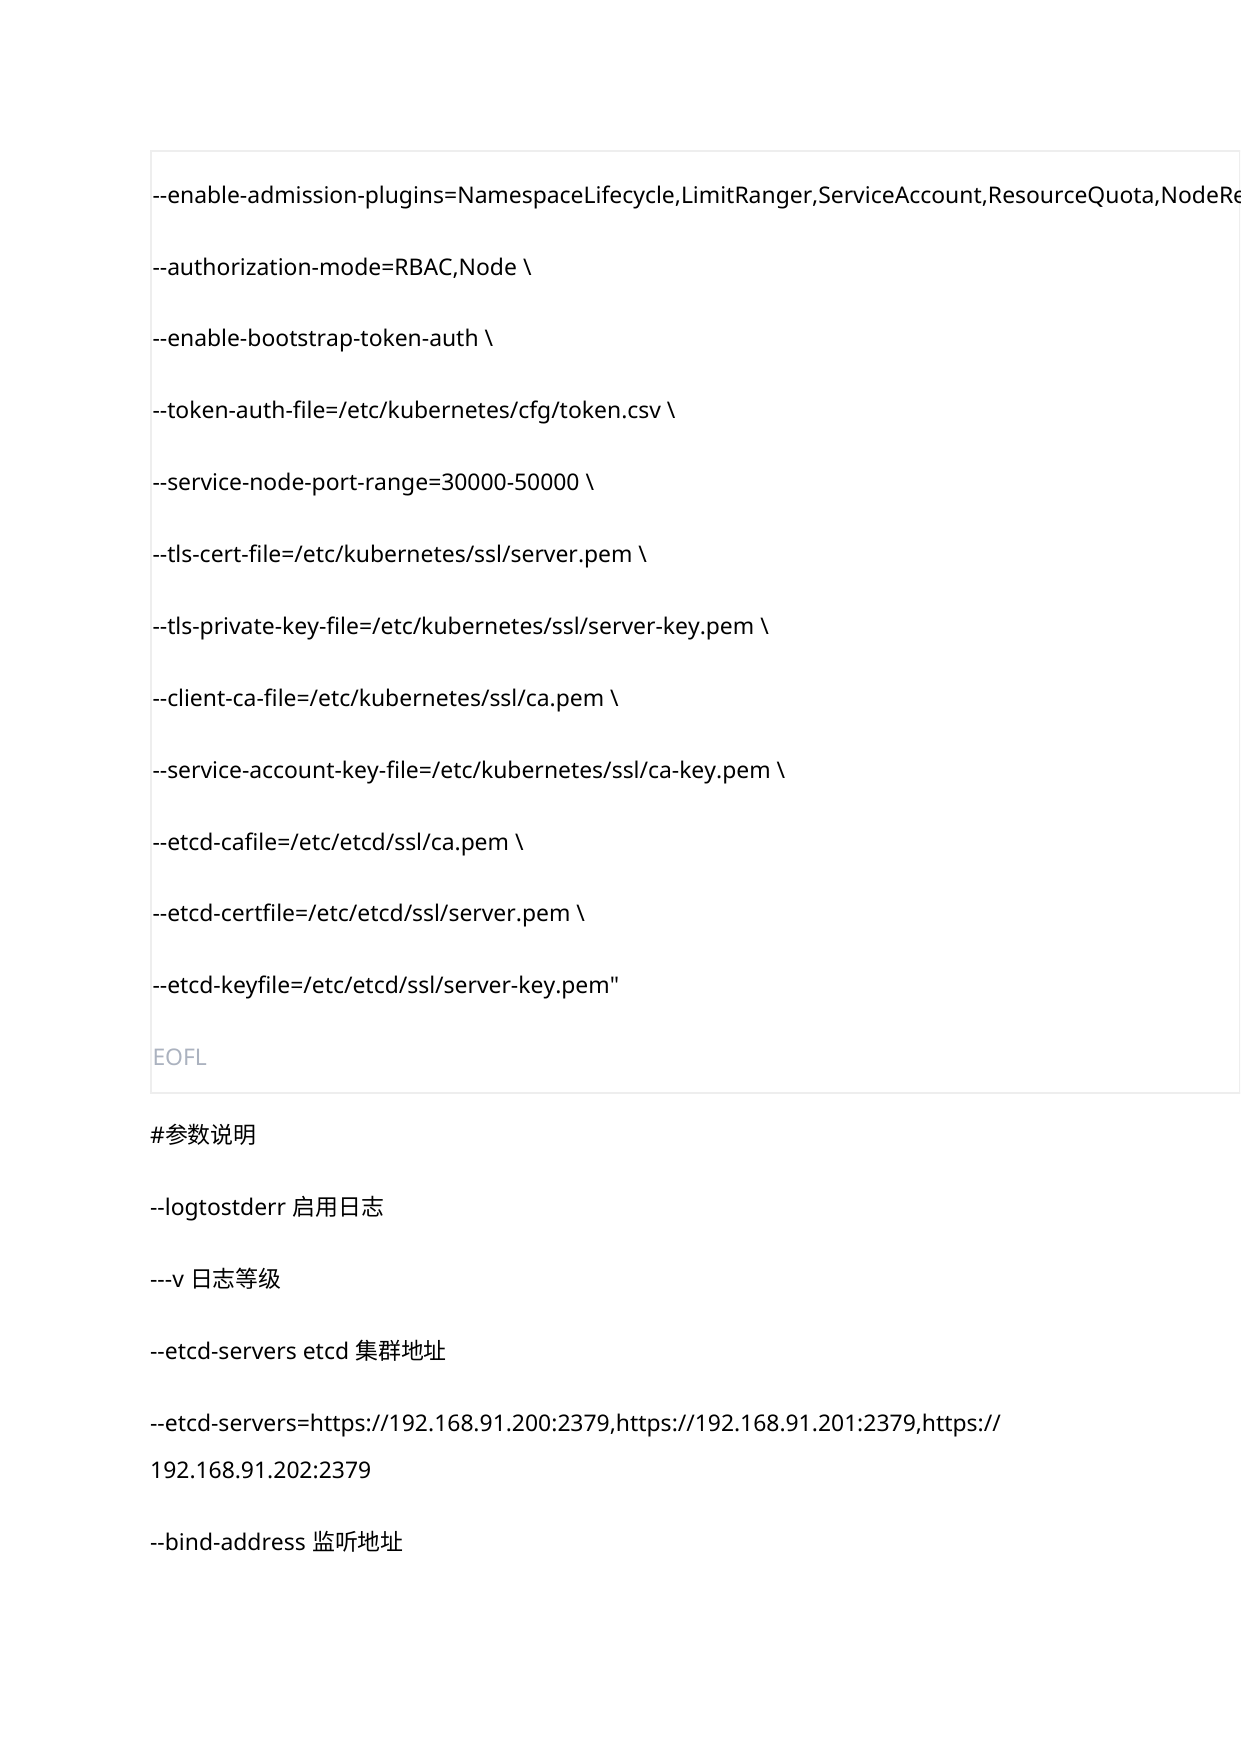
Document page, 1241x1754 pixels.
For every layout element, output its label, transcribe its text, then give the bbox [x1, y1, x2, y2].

text ---v 日志等级 [150, 1263, 1090, 1294]
text --etcd-servers=https://192.168.91.200:2379,https://192.168.91.201:2379,https://192.168.91.202:2379 [150, 1407, 1090, 1485]
text --bind-address 监听地址 [150, 1526, 1090, 1557]
text --logtostderr 启用日志 [150, 1191, 1090, 1222]
text #参数说明 [150, 1119, 1090, 1151]
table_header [152, 152, 1239, 1092]
text --etcd-servers etcd 集群地址 [150, 1335, 1090, 1366]
